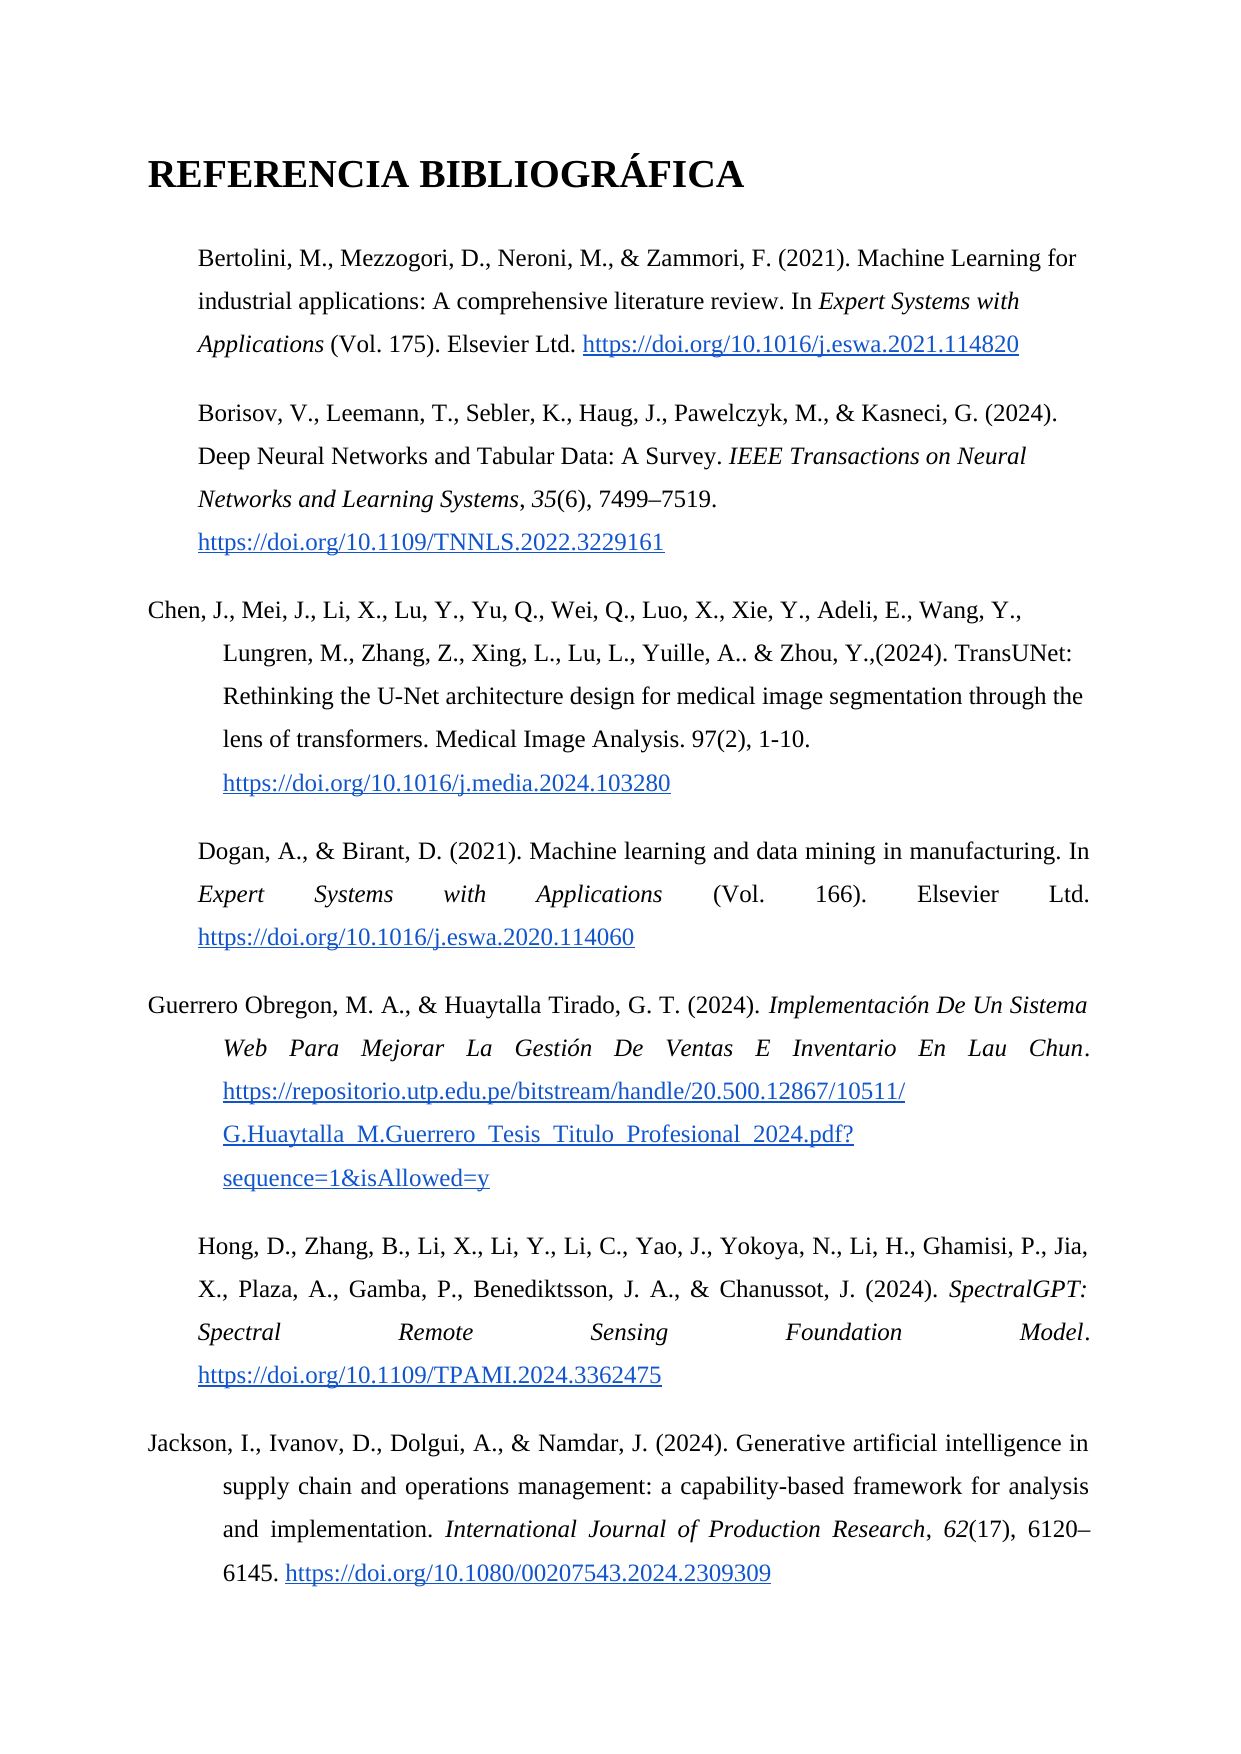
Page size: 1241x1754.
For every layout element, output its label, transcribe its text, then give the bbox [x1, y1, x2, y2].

text Bertolini, M., Mezzogori, D., Neroni, M., & Zammori, F. (2021). Machine Learning for industrial applications: A comprehensive literature review. In Expert Systems with Applications (Vol. 175). Elsevier Ltd. https://doi.org/10.1016/j.eswa.2021.114820 [198, 243, 1090, 358]
text Dogan, A., & Birant, D. (2021). Machine learning and data mining in manufacturing. In Expert Systems with Applications (Vol. 166). Elsevier Ltd. https://doi.org/10.1016/j.eswa.2020.114060 [198, 836, 1090, 951]
text Guerrero Obregon, M. A., & Huaytalla Tirado, G. T. (2024). Implementación De Un Sistema Web Para Mejorar La Gestión De Ventas E Inventario En Lau Chun. https://repositorio.utp.edu.pe/bitstream/handle/20.500.12867/10511/G.Huaytalla_M.Guerrero_Tesis_Titulo_Profesional_2024.pdf?sequence=1&isAllowed=y [148, 990, 1090, 1191]
text Hong, D., Zhang, B., Li, X., Li, Y., Li, C., Yao, J., Yokoya, N., Li, H., Ghamisi, P., Jia, X., Plaza, A., Gamba, P., Benediktsson, J. A., & Chanussot, J. (2024). SpectralGPT: Spectral Remote Sensing Foundation Model. https://doi.org/10.1109/TPAMI.2024.3362475 [198, 1231, 1090, 1389]
subtitle REFERENCIA BIBLIOGRÁFICA [148, 150, 1090, 196]
text Chen, J., Mei, J., Li, X., Lu, Y., Yu, Q., Wei, Q., Luo, X., Xie, Y., Adeli, E., Wang, Y., Lungren, M., Zhang, Z., Xing, L., Lu, L., Yuille, A.. & Zhou, Y.,(2024). TransUNet: Rethinking the U-Net architecture design for medical image segmentation through the lens of transformers. Medical Image Analysis. 97(2), 1-10. https://doi.org/10.1016/j.media.2024.103280 [148, 595, 1090, 796]
text Borisov, V., Leemann, T., Sebler, K., Haug, J., Pawelczyk, M., & Kasneci, G. (2024). Deep Neural Networks and Tabular Data: A Survey. IEEE Transactions on Neural Networks and Learning Systems, 35(6), 7499–7519. https://doi.org/10.1109/TNNLS.2022.3229161 [198, 398, 1090, 556]
text Jackson, I., Ivanov, D., Dolgui, A., & Namdar, J. (2024). Generative artificial intelligence in supply chain and operations management: a capability-based framework for analysis and implementation. International Journal of Production Research, 62(17), 6120–6145. https://doi.org/10.1080/00207543.2024.2309309 [148, 1428, 1090, 1586]
